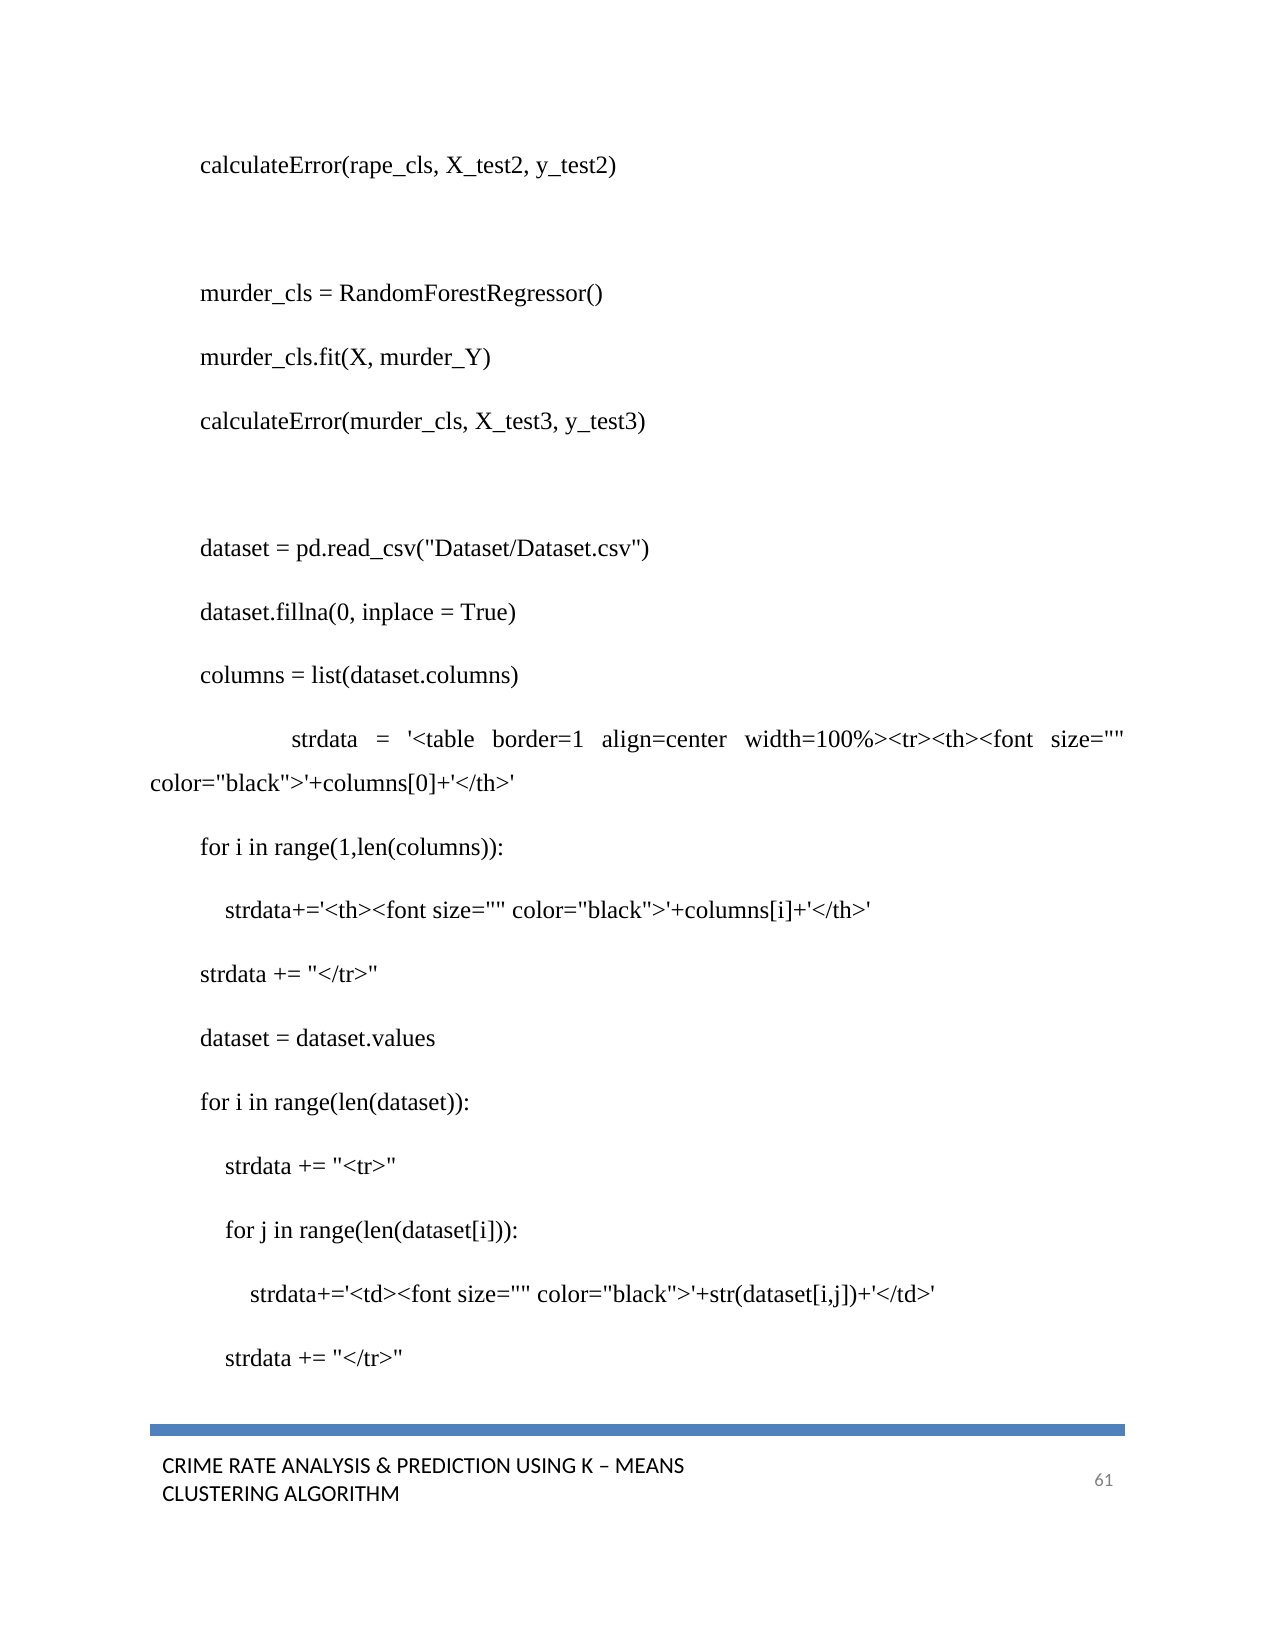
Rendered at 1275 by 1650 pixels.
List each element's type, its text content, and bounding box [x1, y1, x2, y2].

text columns = list(dataset.columns) [150, 661, 1125, 689]
text calculateError(murder_cls, X_test3, y_test3) [150, 406, 1125, 434]
text strdata += "<tr>" [150, 1151, 1125, 1180]
text for j in range(len(dataset[i])): [150, 1215, 1125, 1244]
text dataset = dataset.values [150, 1023, 1125, 1052]
text calculateError(rape_cls, X_test2, y_test2) [150, 150, 1125, 179]
text dataset = pd.read_csv("Dataset/Dataset.csv") [150, 533, 1125, 561]
text strdata += "</tr>" [150, 959, 1125, 988]
text murder_cls = RandomForestRegressor() [150, 278, 1125, 307]
text for i in range(len(dataset)): [150, 1087, 1125, 1116]
text murder_cls.fit(X, murder_Y) [150, 342, 1125, 371]
text dataset.fillna(0, inplace = True) [150, 597, 1125, 625]
text strdata += "</tr>" [150, 1343, 1125, 1372]
text strdata+='<td><font size="" color="black">'+str(dataset[i,j])+'</td>' [150, 1279, 1125, 1308]
text strdata+='<th><font size="" color="black">'+columns[i]+'</th>' [150, 896, 1125, 924]
text for i in range(1,len(columns)): [150, 832, 1125, 860]
text strdata = '<table border=1 align=center width=100%><tr><th><font size="" color="black">'+columns[0]+'</th>' [150, 724, 1125, 796]
